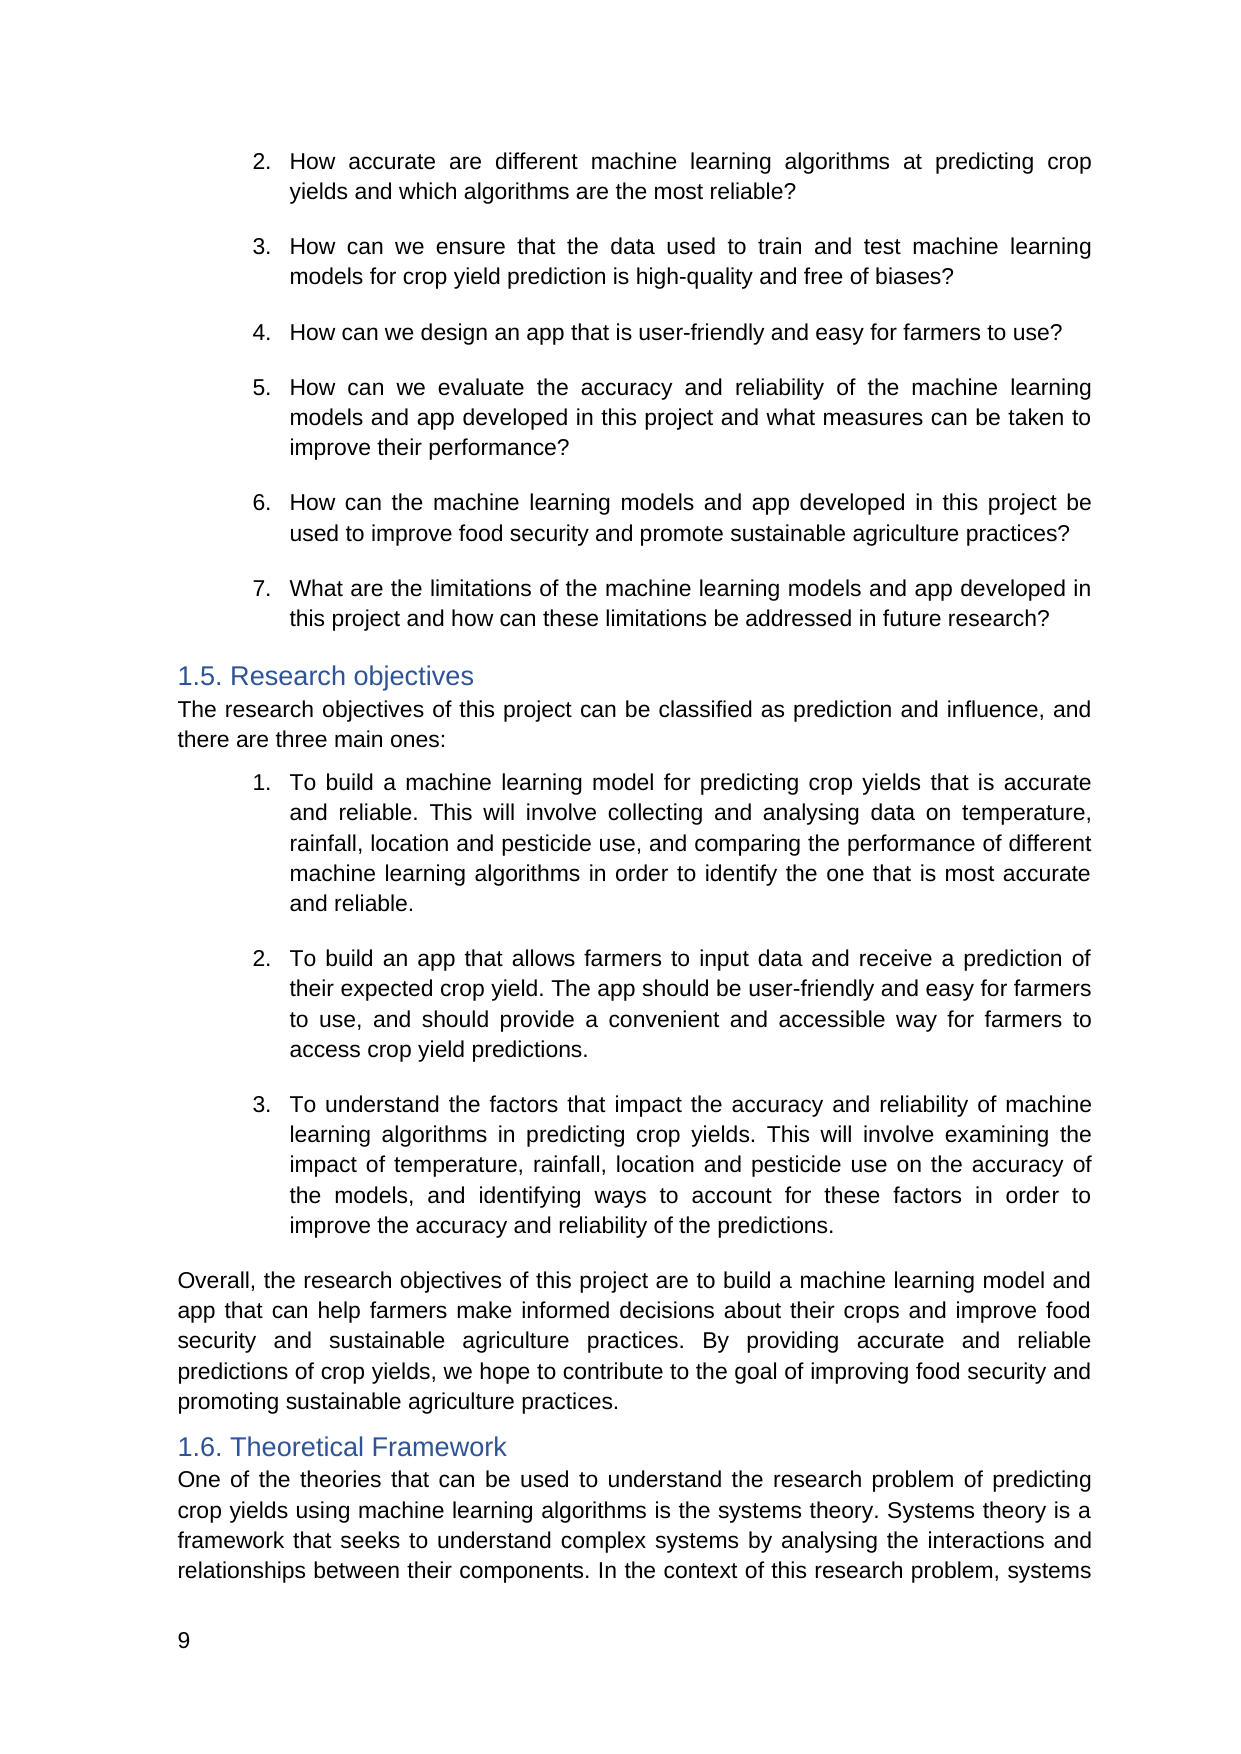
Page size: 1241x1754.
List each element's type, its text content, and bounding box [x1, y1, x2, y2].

subtitle 1.6. Theoretical Framework [177, 1431, 1092, 1462]
list How accurate are different machine learning algorithms at predicting crop yields and which algorithms are the most reliable? [252, 148, 1092, 204]
text The research objectives of this project can be classified as prediction and influence, and there are three main ones: [177, 696, 1092, 753]
list How can we design an app that is user-friendly and easy for farmers to use? [252, 318, 1092, 345]
list How can we ensure that the data used to train and test machine learning models for crop yield prediction is high-quality and free of biases? [252, 233, 1092, 290]
list How can we evaluate the accuracy and reliability of the machine learning models and app developed in this project and what measures can be taken to improve their performance? [252, 374, 1092, 461]
list How can the machine learning models and app developed in this project be used to improve food security and promote sustainable agriculture practices? [252, 489, 1092, 546]
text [177, 1466, 1092, 1583]
subtitle 1.5. Research objectives [177, 660, 1092, 691]
list To understand the factors that impact the accuracy and reliability of machine learning algorithms in predicting crop yields. This will involve examining the impact of temperature, rainfall, location and pesticide use on the accuracy of the models, and identifying ways to account for these factors in order to improve the accuracy and reliability of the predictions. [252, 1091, 1092, 1238]
text Overall, the research objectives of this project are to build a machine learning model and app that can help farmers make informed decisions about their crops and improve food security and sustainable agriculture practices. By providing accurate and reliable predictions of crop yields, we hope to contribute to the goal of improving food security and promoting sustainable agriculture practices. [177, 1267, 1092, 1414]
list To build an app that allows farmers to input data and receive a prediction of their expected crop yield. The app should be user-friendly and easy for farmers to use, and should provide a convenient and accessible way for farmers to access crop yield predictions. [252, 945, 1092, 1062]
list What are the limitations of the machine learning models and app developed in this project and how can these limitations be addressed in future research? [252, 575, 1092, 631]
list To build a machine learning model for predicting crop yields that is accurate and reliable. This will involve collecting and analysing data on temperature, rainfall, location and pesticide use, and comparing the performance of different machine learning algorithms in order to identify the one that is most accurate and reliable. [252, 769, 1092, 916]
